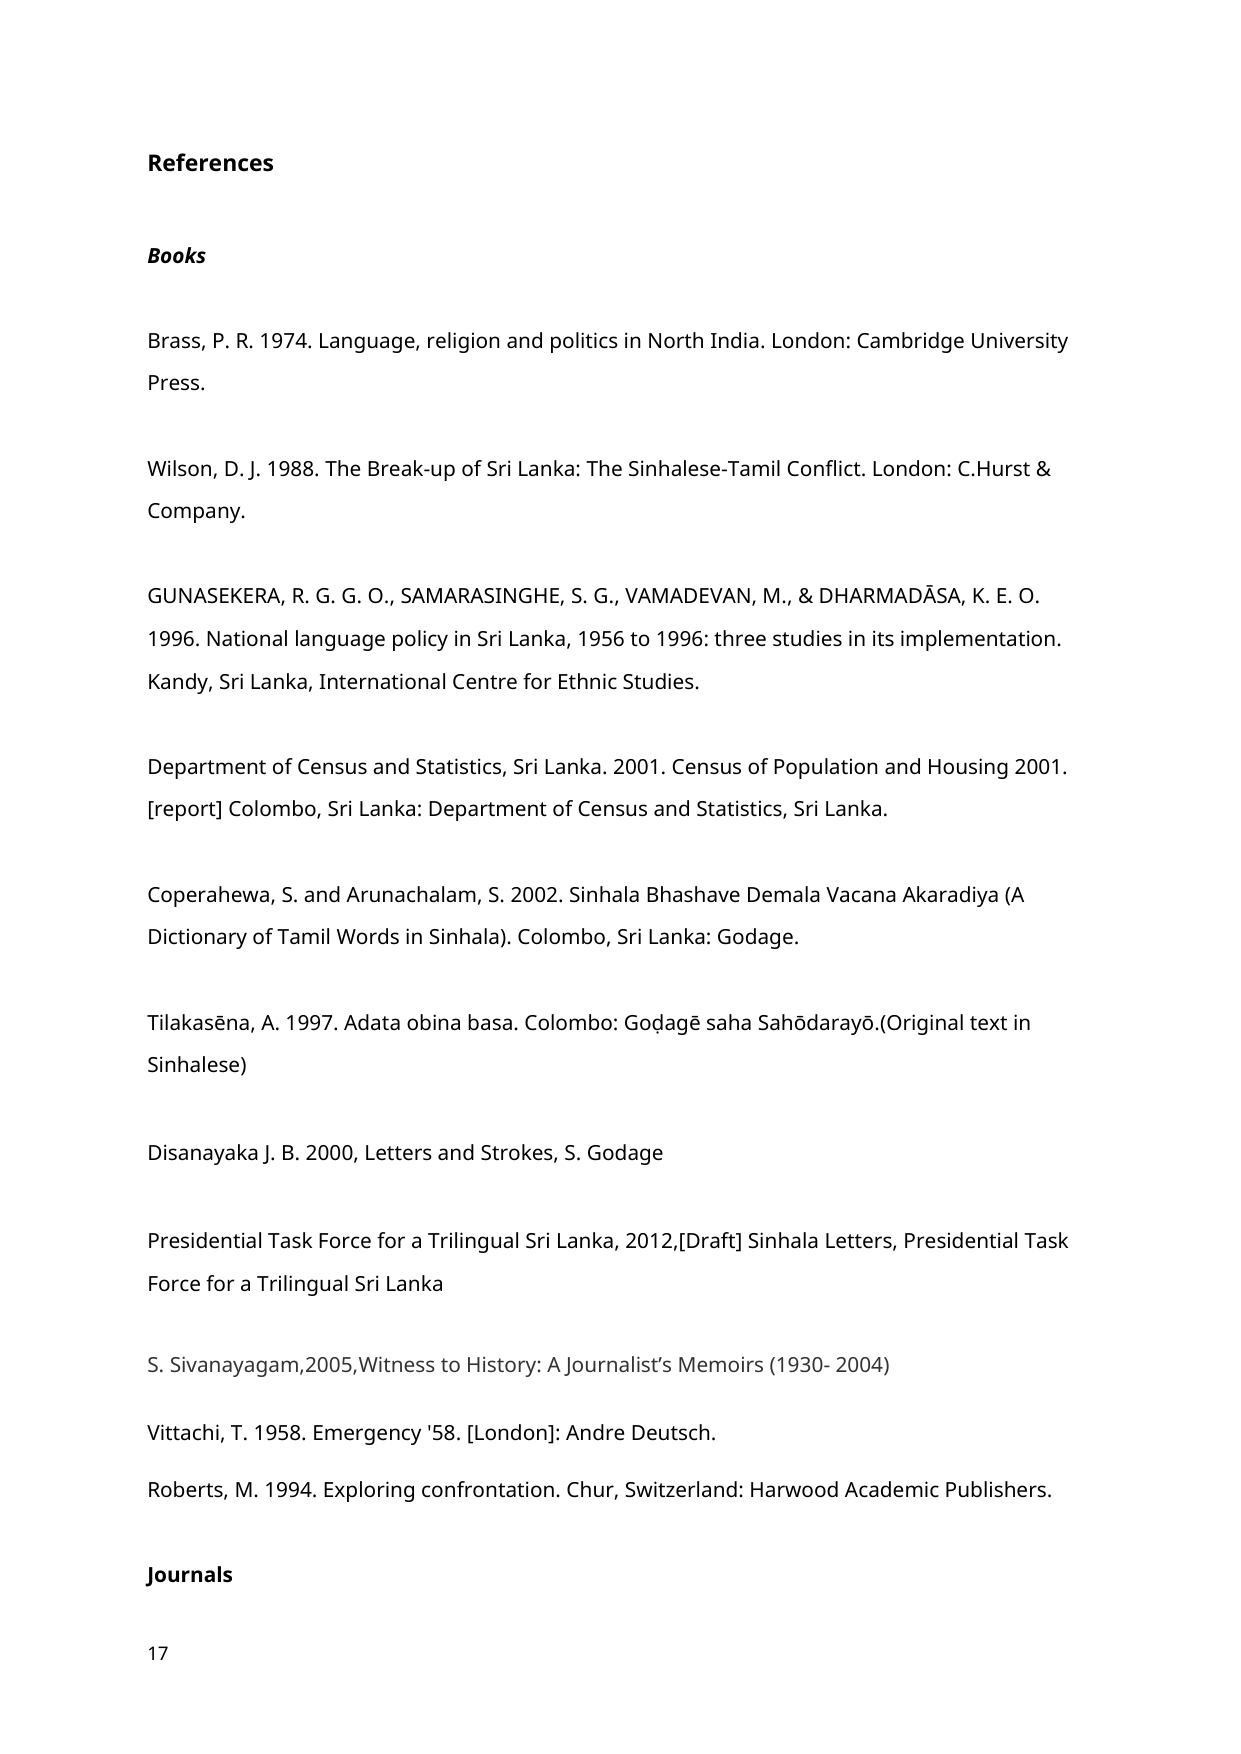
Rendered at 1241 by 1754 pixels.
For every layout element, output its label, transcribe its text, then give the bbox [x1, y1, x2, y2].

text Vittachi, T. 1958. Emergency '58. [London]: Andre Deutsch. [147, 1409, 1093, 1446]
text Department of Census and Statistics, Sri Lanka. 2001. Census of Population and Housing 2001. [report] Colombo, Sri Lanka: Department of Census and Statistics, Sri Lanka. [147, 752, 1093, 823]
text Tilakasēna, A. 1997. Adata obina basa. Colombo: Goḍagē saha Sahōdarayō.(Original text in Sinhalese) [147, 1008, 1093, 1079]
text Roberts, M. 1994. Exploring confrontation. Chur, Switzerland: Harwood Academic Publishers. [147, 1475, 1093, 1503]
text Presidential Task Force for a Trilingual Sri Lanka, 2012,[Draft] Sinhala Letters, Presidential Task Force for a Trilingual Sri Lanka [147, 1226, 1093, 1297]
text GUNASEKERA, R. G. G. O., SAMARASINGHE, S. G., VAMADEVAN, M., & DHARMADĀSA, K. E. O. 1996. National language policy in Sri Lanka, 1956 to 1996: three studies in its implementation. Kandy, Sri Lanka, International Centre for Ethnic Studies. [147, 582, 1093, 695]
text References [147, 147, 1093, 178]
text Wilson, D. J. 1988. The Break-up of Sri Lanka: The Sinhalese-Tamil Conflict. London: C.Hurst & Company. [147, 454, 1093, 525]
text Books [147, 241, 1093, 269]
text Journals [147, 1560, 1093, 1588]
text S. Sivanayagam,2005,Witness to History: A Journalist’s Memoirs (1930- 2004) [147, 1341, 1093, 1379]
text Coperahewa, S. and Arunachalam, S. 2002. Sinhala Bhashave Demala Vacana Akaradiya (A Dictionary of Tamil Words in Sinhala). Colombo, Sri Lanka: Godage. [147, 880, 1093, 951]
text Brass, P. R. 1974. Language, religion and politics in North India. London: Cambridge University Press. [147, 326, 1093, 397]
text Disanayaka J. B. 2000, Letters and Strokes, S. Godage [147, 1138, 1093, 1167]
